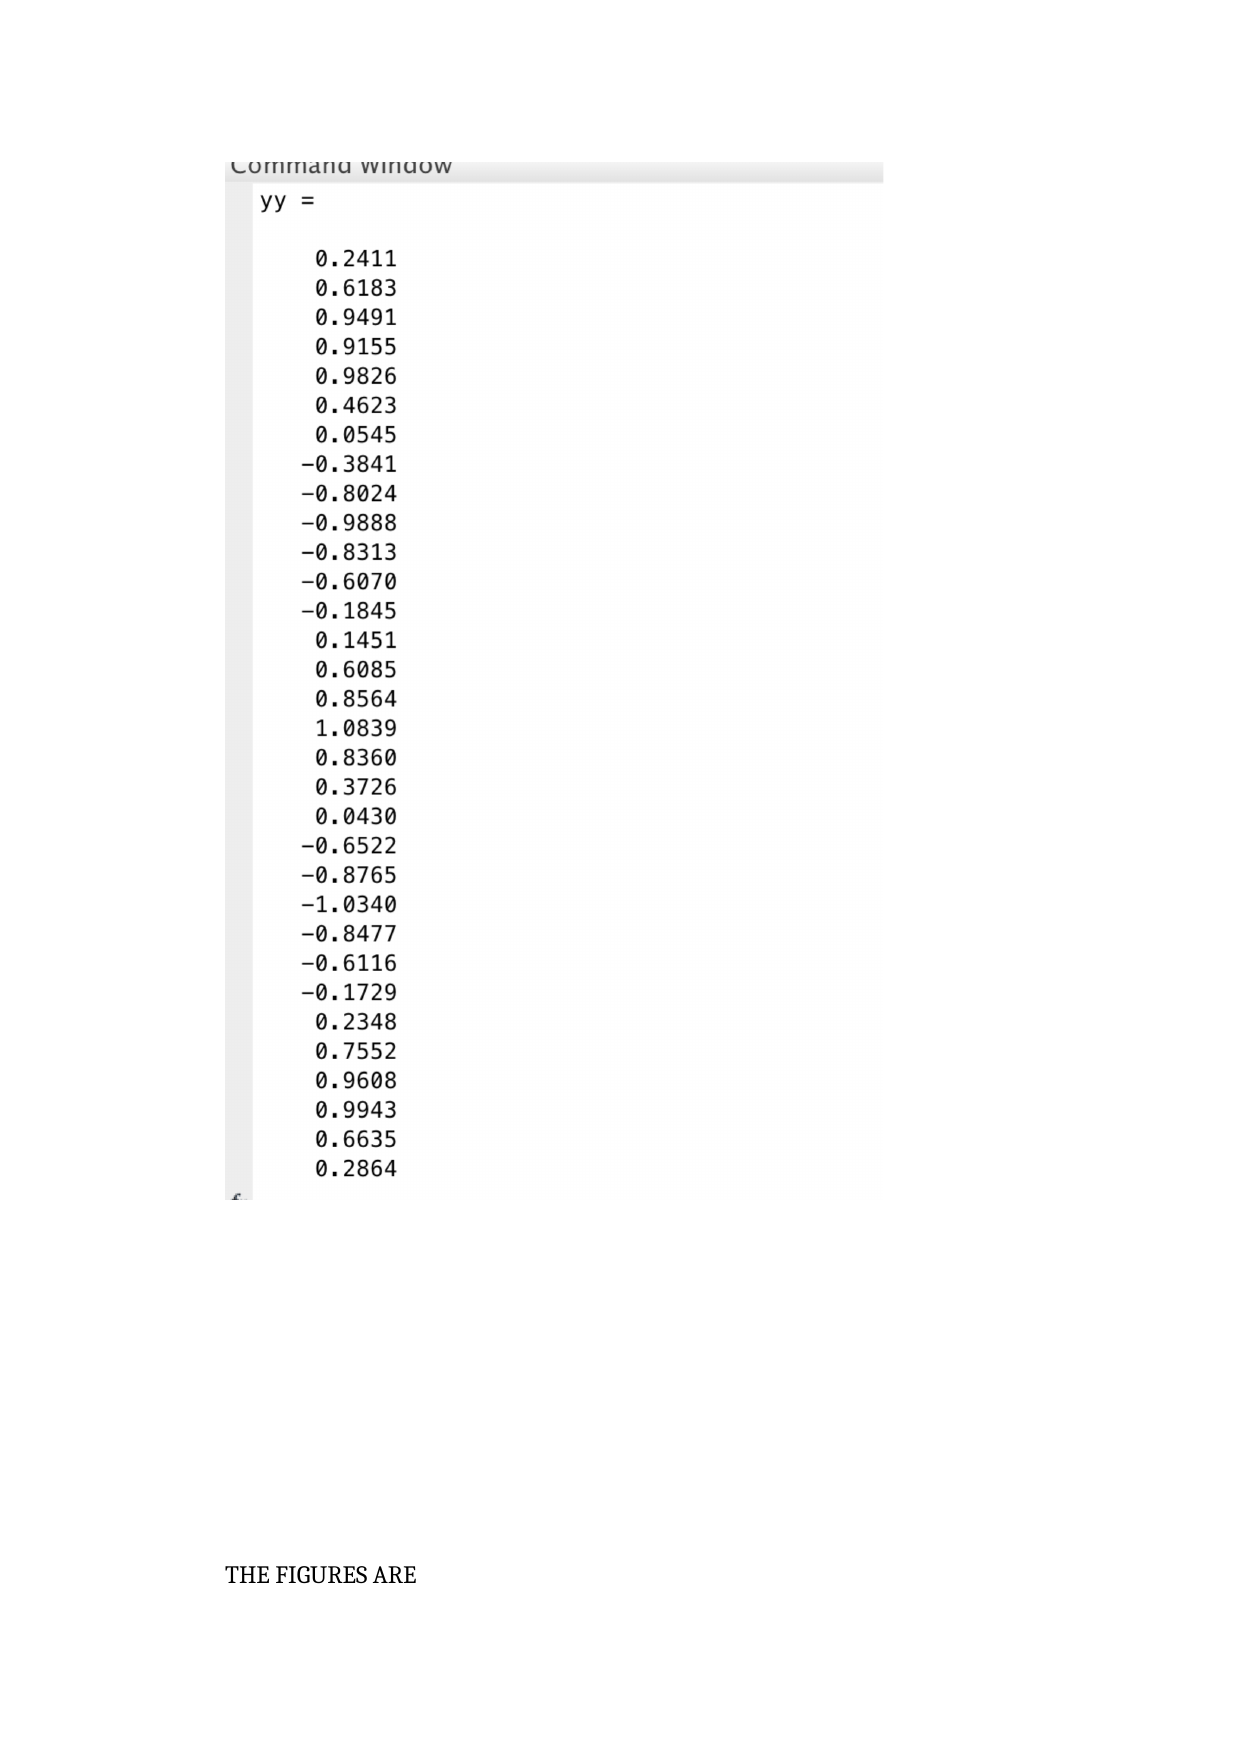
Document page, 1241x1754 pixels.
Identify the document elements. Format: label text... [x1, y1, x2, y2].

picture [225, 162, 884, 1200]
list THE FIGURES ARE [225, 1559, 1053, 1592]
